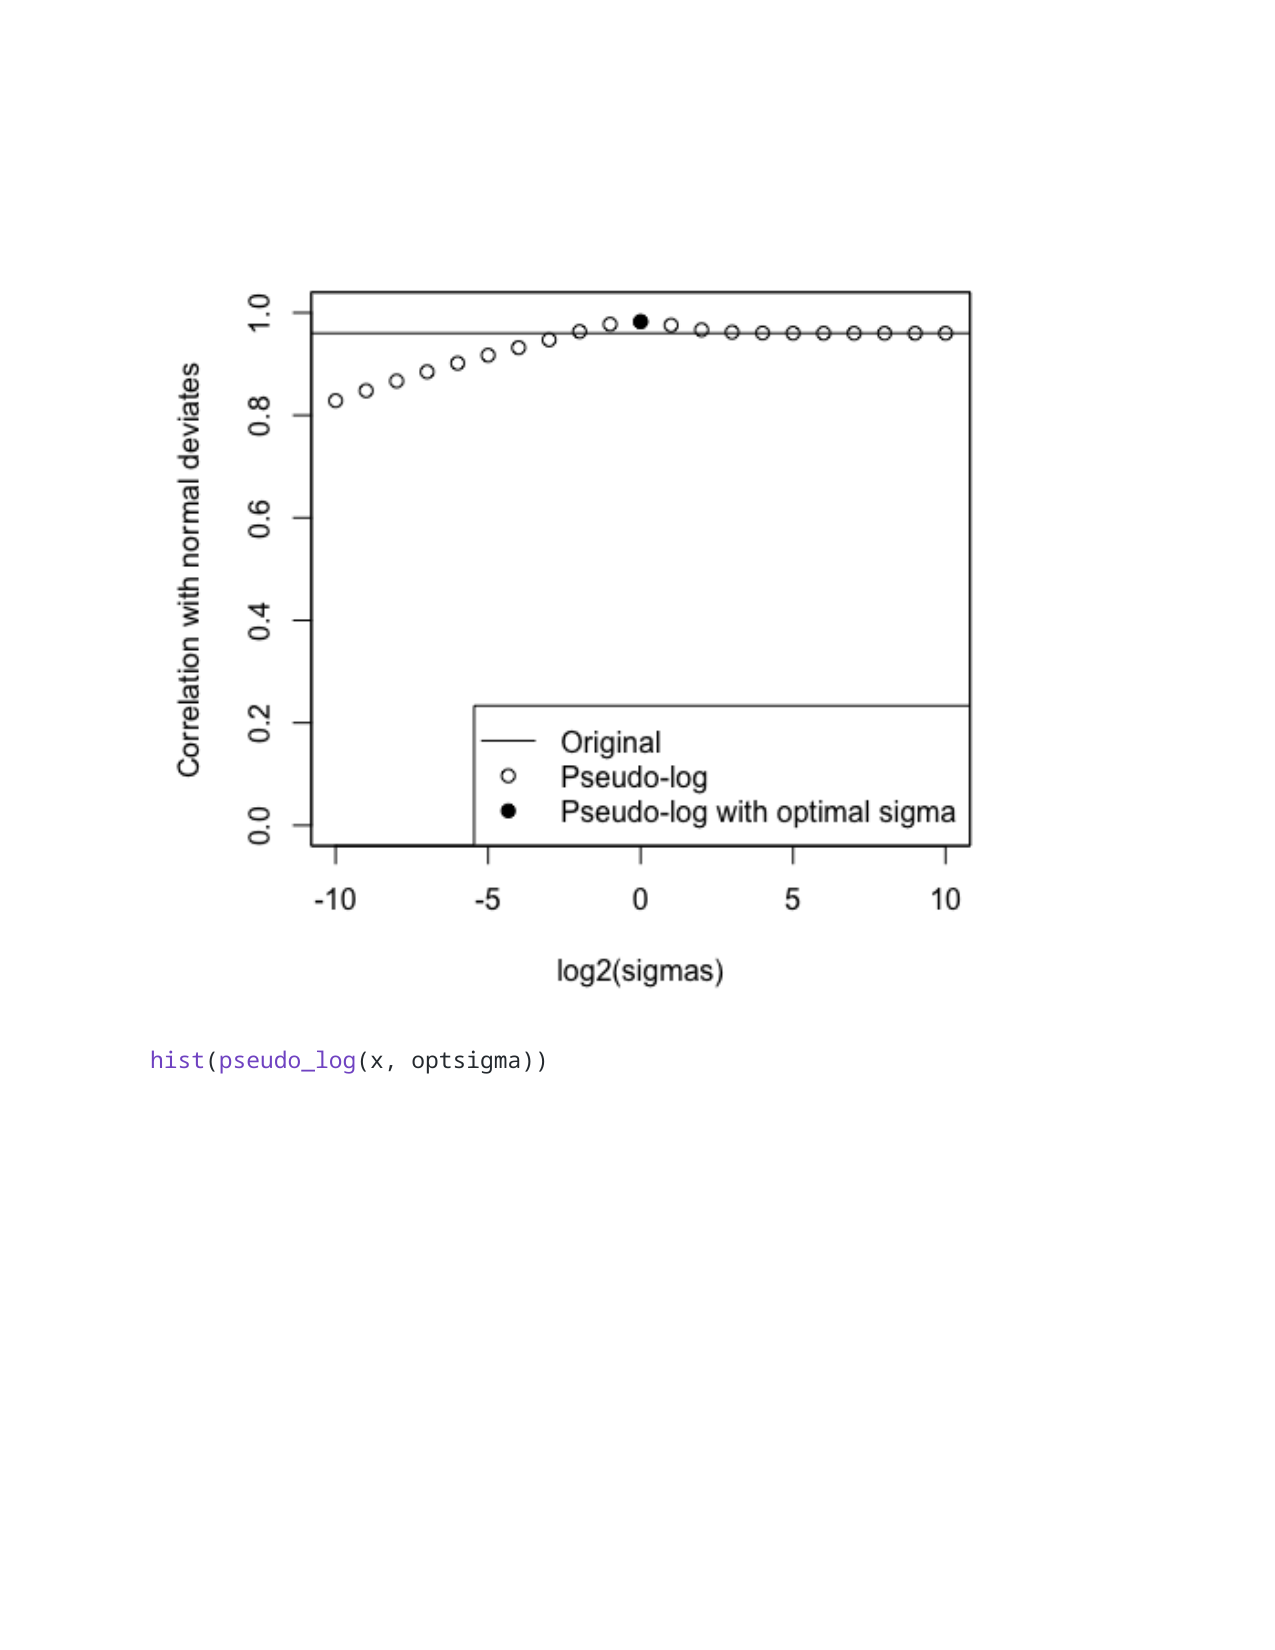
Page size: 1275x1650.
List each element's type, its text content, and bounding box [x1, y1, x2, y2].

text hist(pseudo_log(x, optsigma)) [150, 1044, 1125, 1075]
picture [168, 150, 1044, 1025]
